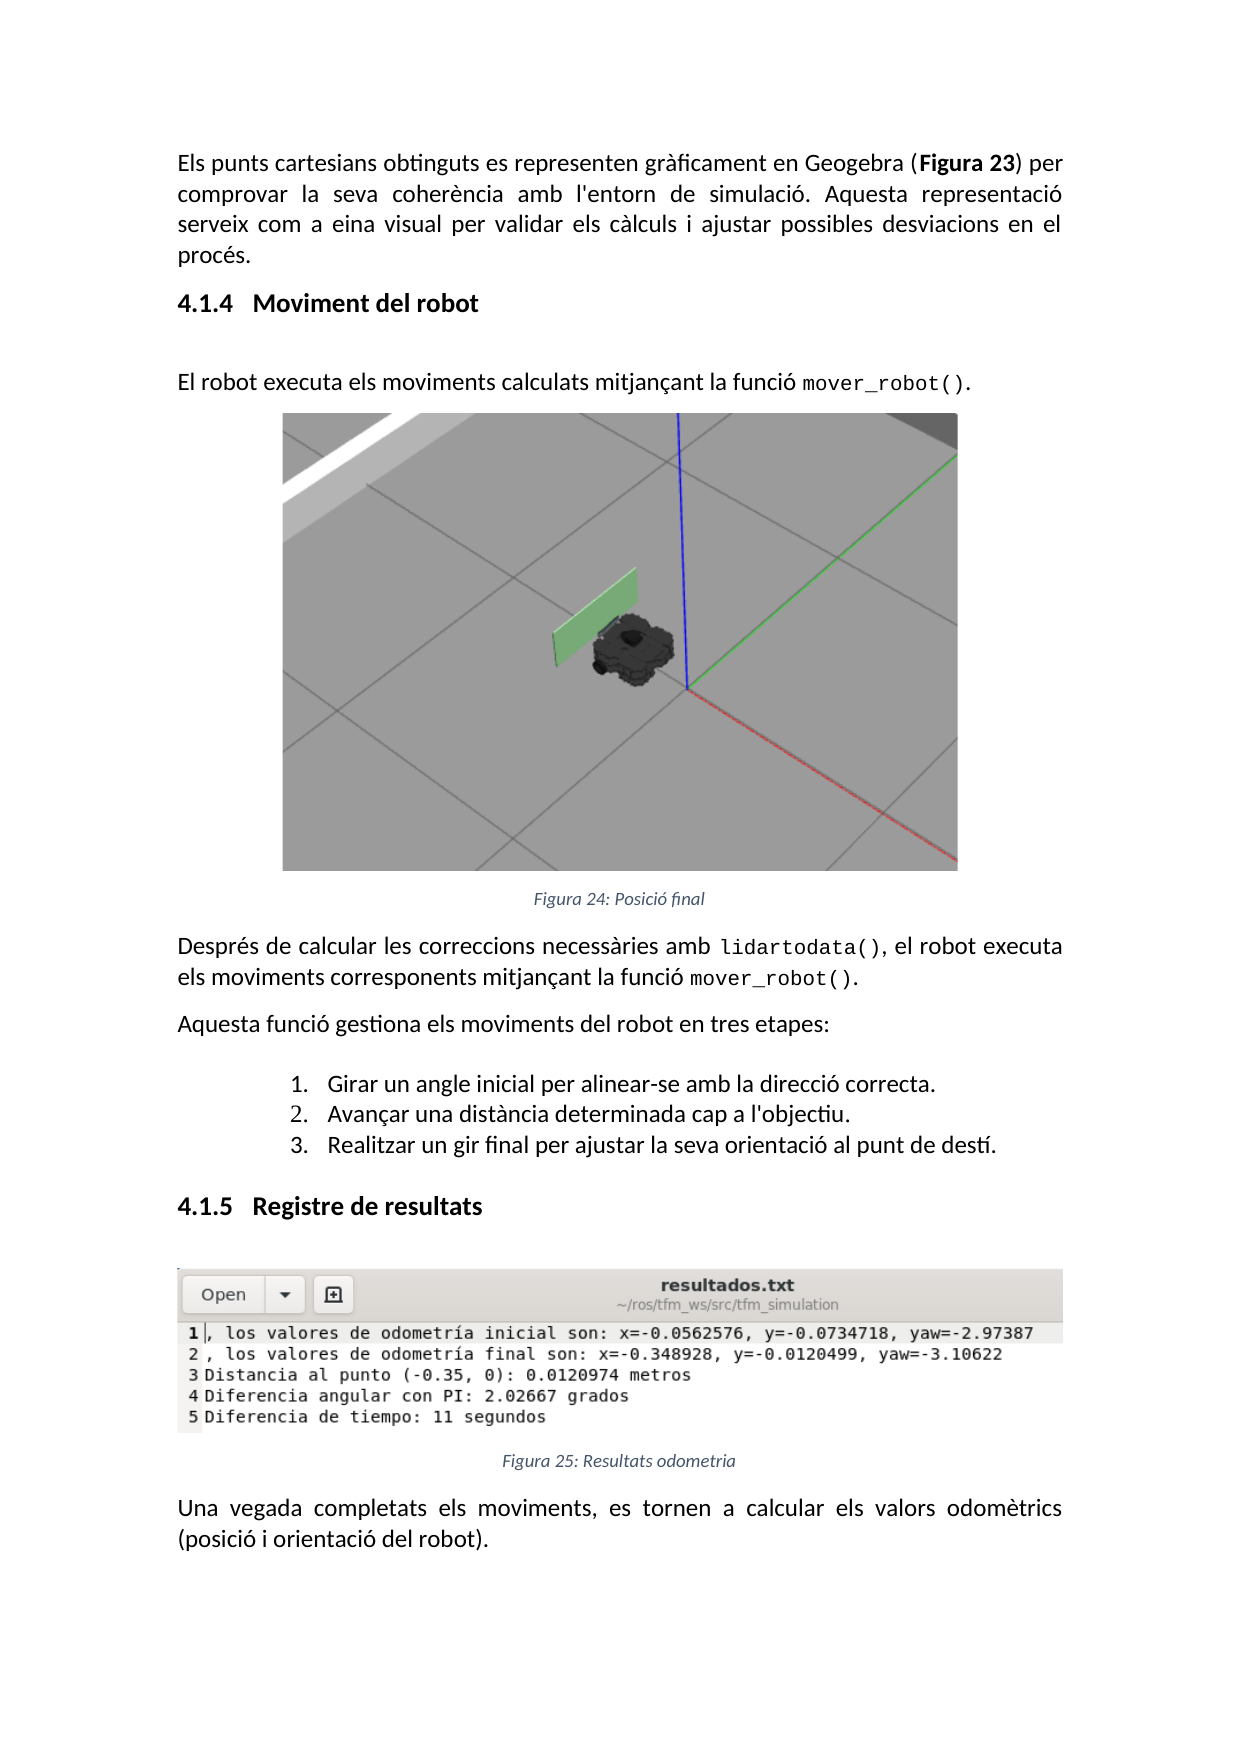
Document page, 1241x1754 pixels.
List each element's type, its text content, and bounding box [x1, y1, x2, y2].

text Després de calcular les correccions necessàries amb lidartodata(), el robot executa els moviments corresponents mitjançant la funció mover_robot(). [177, 931, 1063, 992]
text Els punts cartesians obtinguts es representen gràficament en Geogebra (Figura 23) per comprovar la seva coherència amb l'entorn de simulació. Aquesta representació serveix com a eina visual per validar els càlculs i ajustar possibles desviacions en el procés. [177, 148, 1063, 270]
text Figura 25: Resultats odometria [177, 1449, 1063, 1472]
list Girar un angle inicial per alinear-se amb la direcció correcta. [290, 1068, 1063, 1098]
text El robot executa els moviments calculats mitjançant la funció mover_robot(). [177, 367, 1063, 397]
list Avançar una distància determinada cap a l'objectiu. [290, 1098, 1063, 1129]
list Realitzar un gir final per ajustar la seva orientació al punt de destí. [290, 1129, 1063, 1159]
text Una vegada completats els moviments, es tornen a calcular els valors odomètrics (posició i orientació del robot). [177, 1493, 1063, 1554]
picture [282, 413, 958, 871]
subtitle Registre de resultats [177, 1189, 1063, 1222]
picture [177, 1268, 1063, 1433]
subtitle Moviment del robot [177, 286, 1063, 319]
text Aquesta funció gestiona els moviments del robot en tres etapes: [177, 1008, 1063, 1039]
text Figura 24: Posició final [177, 887, 1063, 910]
